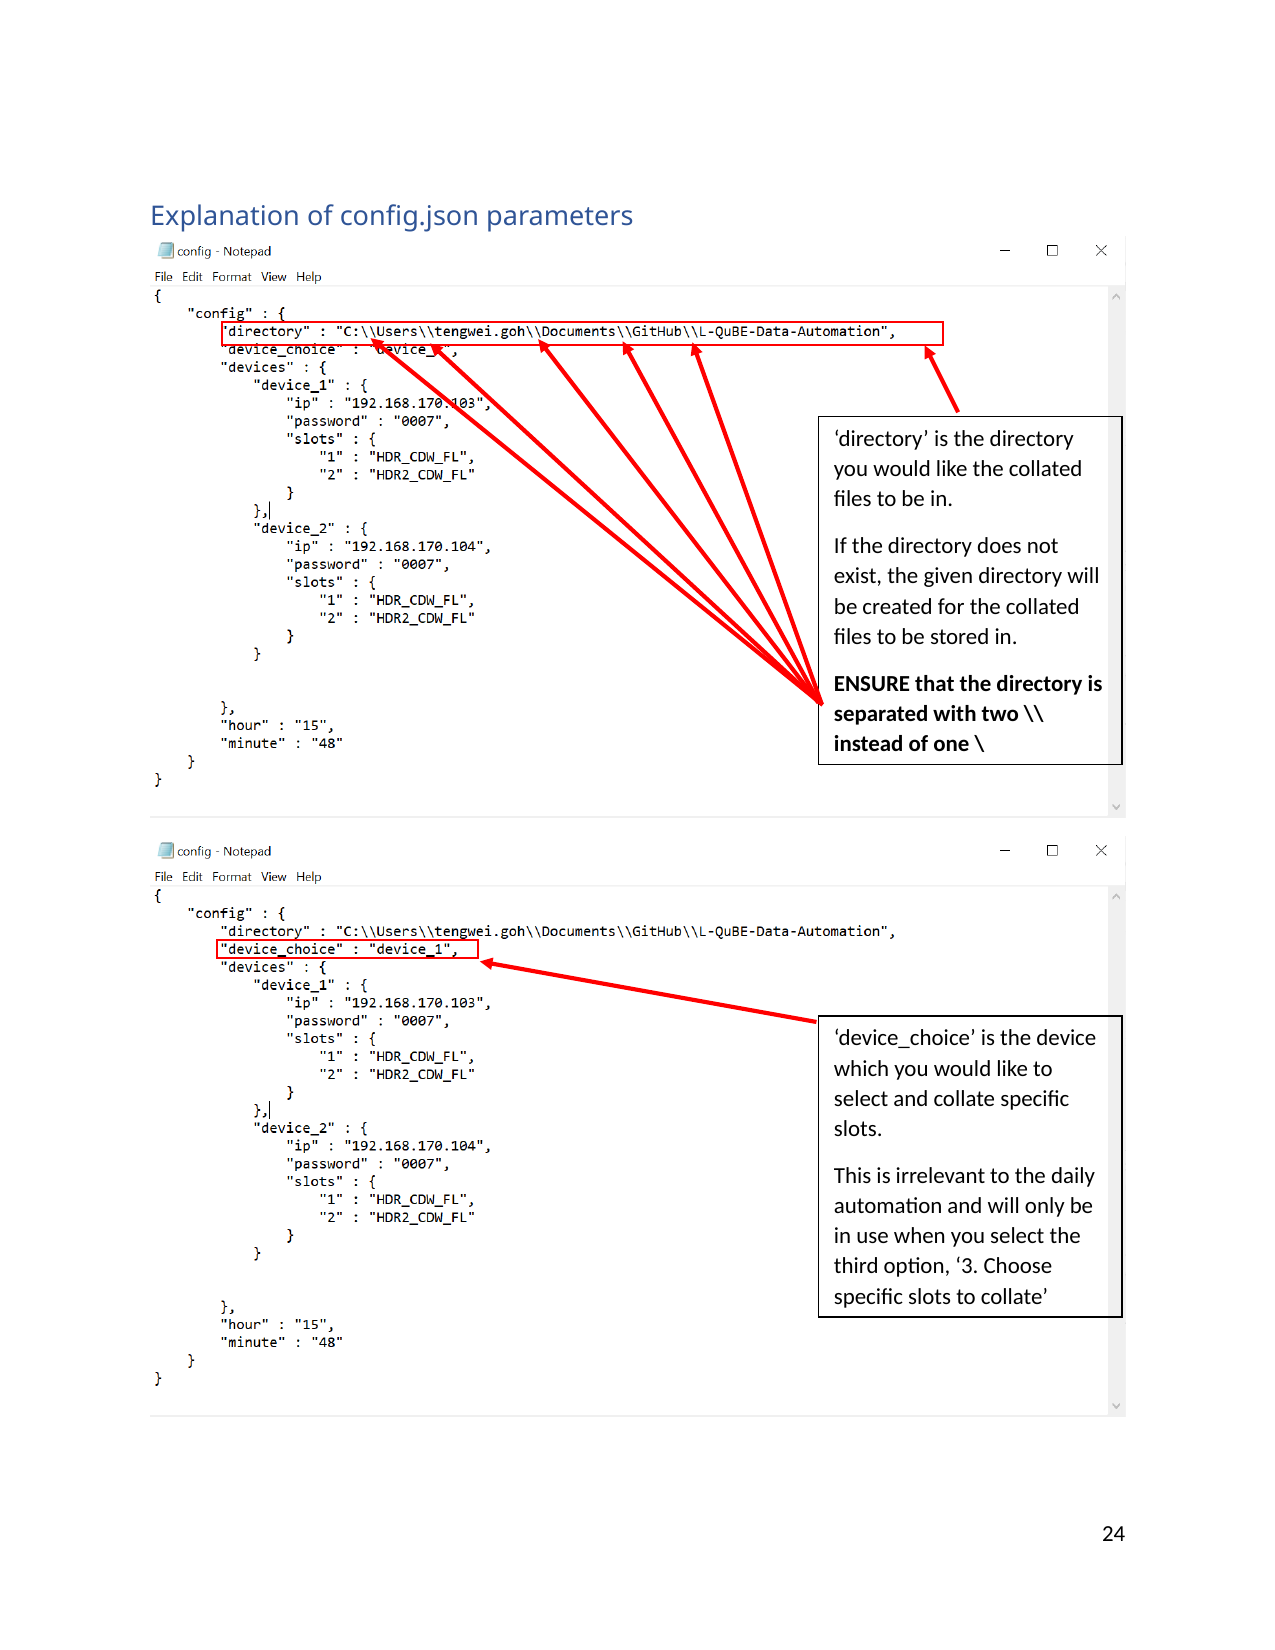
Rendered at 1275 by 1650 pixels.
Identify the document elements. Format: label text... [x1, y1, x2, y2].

picture [150, 836, 1125, 1417]
subtitle Explanation of config.json parameters [150, 197, 1125, 234]
picture [150, 236, 1125, 818]
